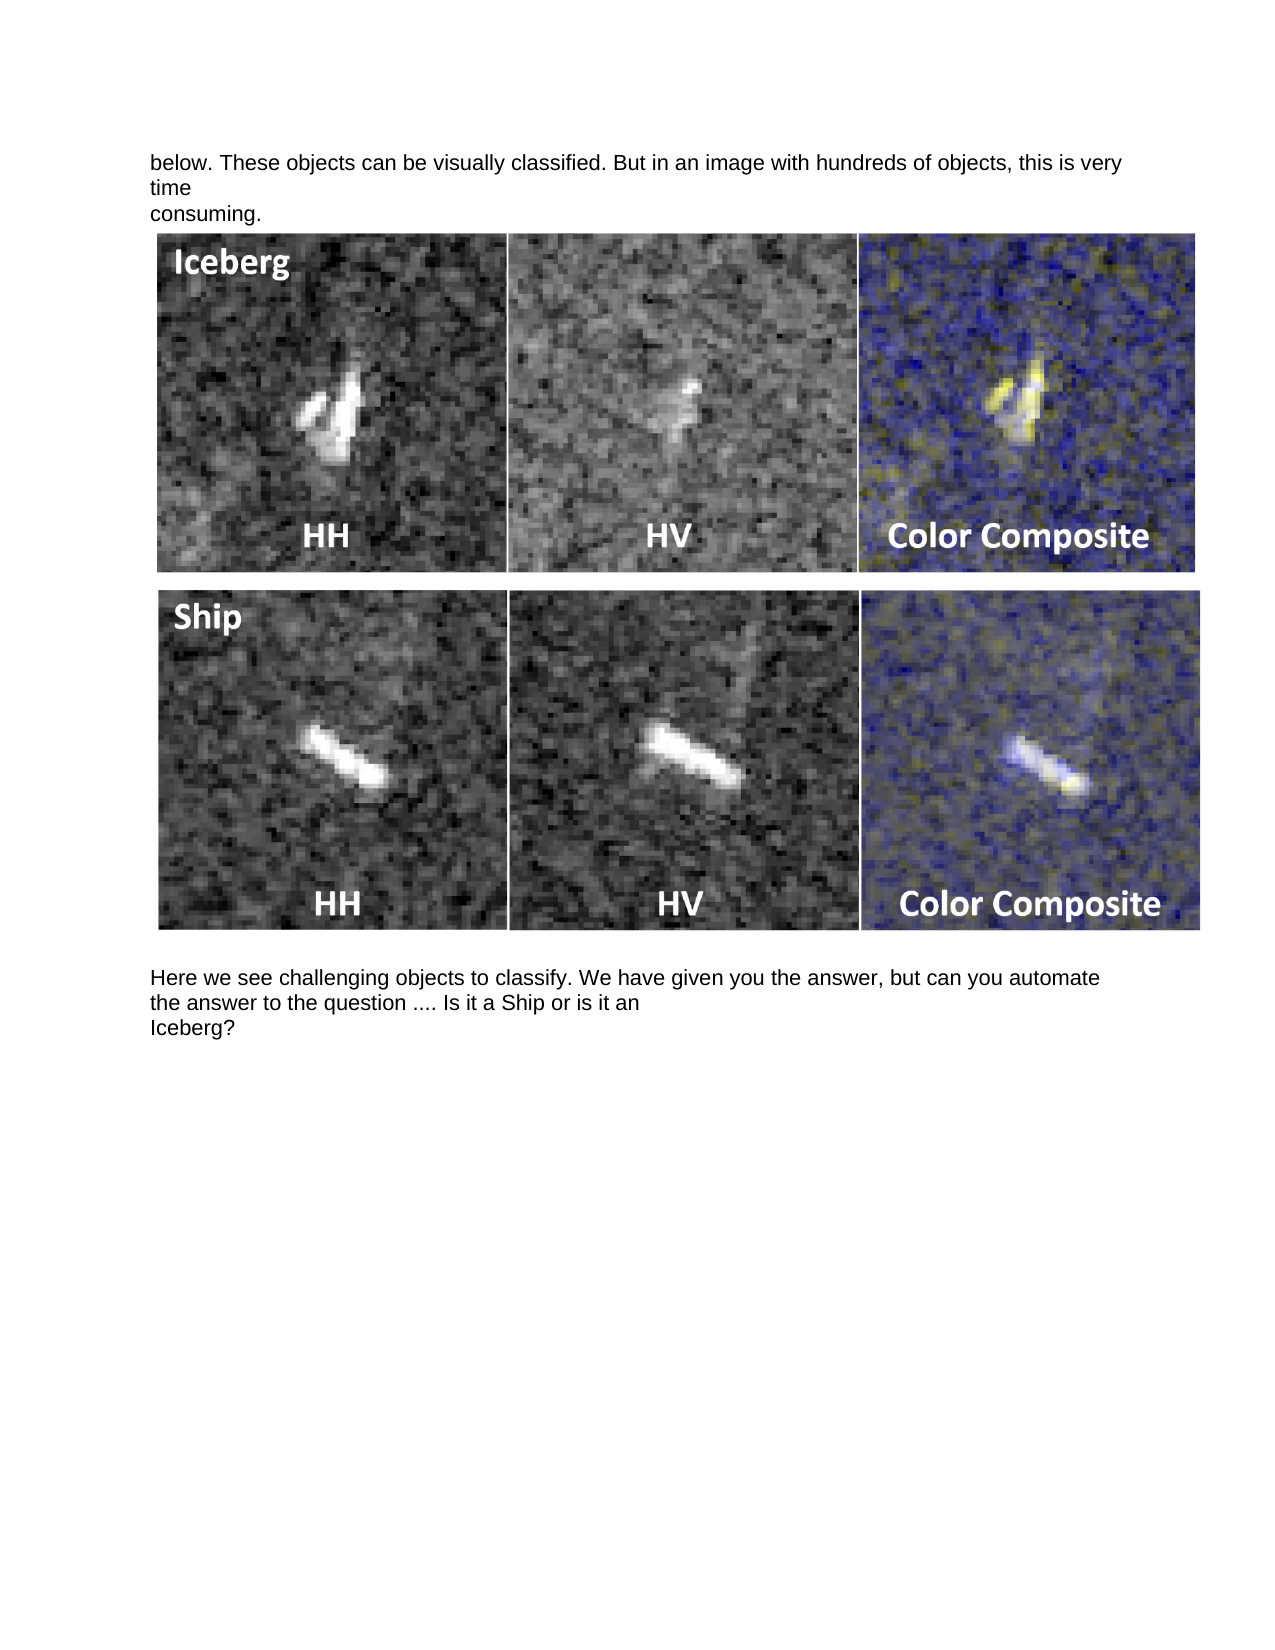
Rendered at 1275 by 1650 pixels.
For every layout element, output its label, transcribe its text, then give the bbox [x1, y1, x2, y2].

picture [150, 225, 1201, 949]
text Here we see challenging objects to classify. We have given you the answer, but can you automate the answer to the question .... Is it a Ship or is it an Iceberg? [150, 965, 1125, 1040]
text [150, 150, 1125, 225]
